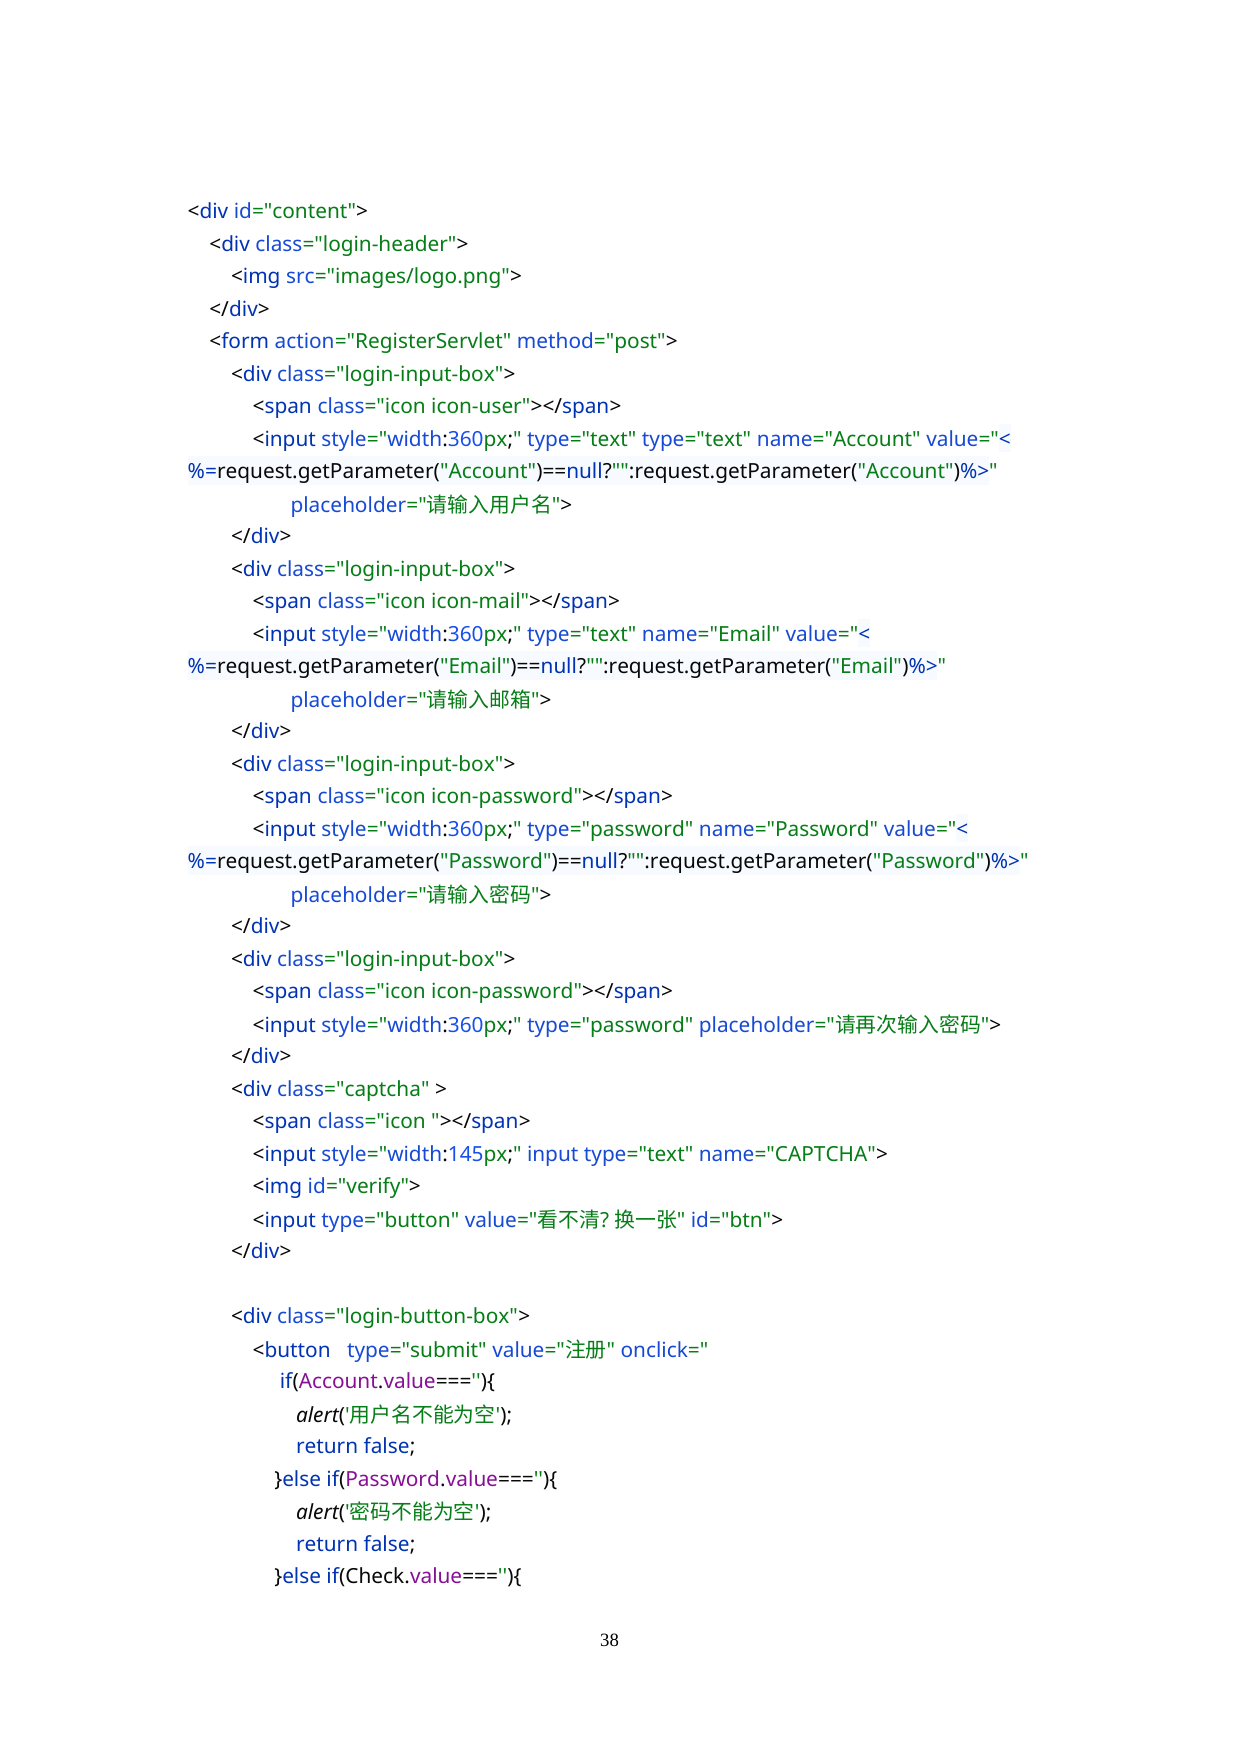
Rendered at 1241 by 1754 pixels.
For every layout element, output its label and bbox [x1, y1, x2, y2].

text [187, 162, 1053, 1592]
